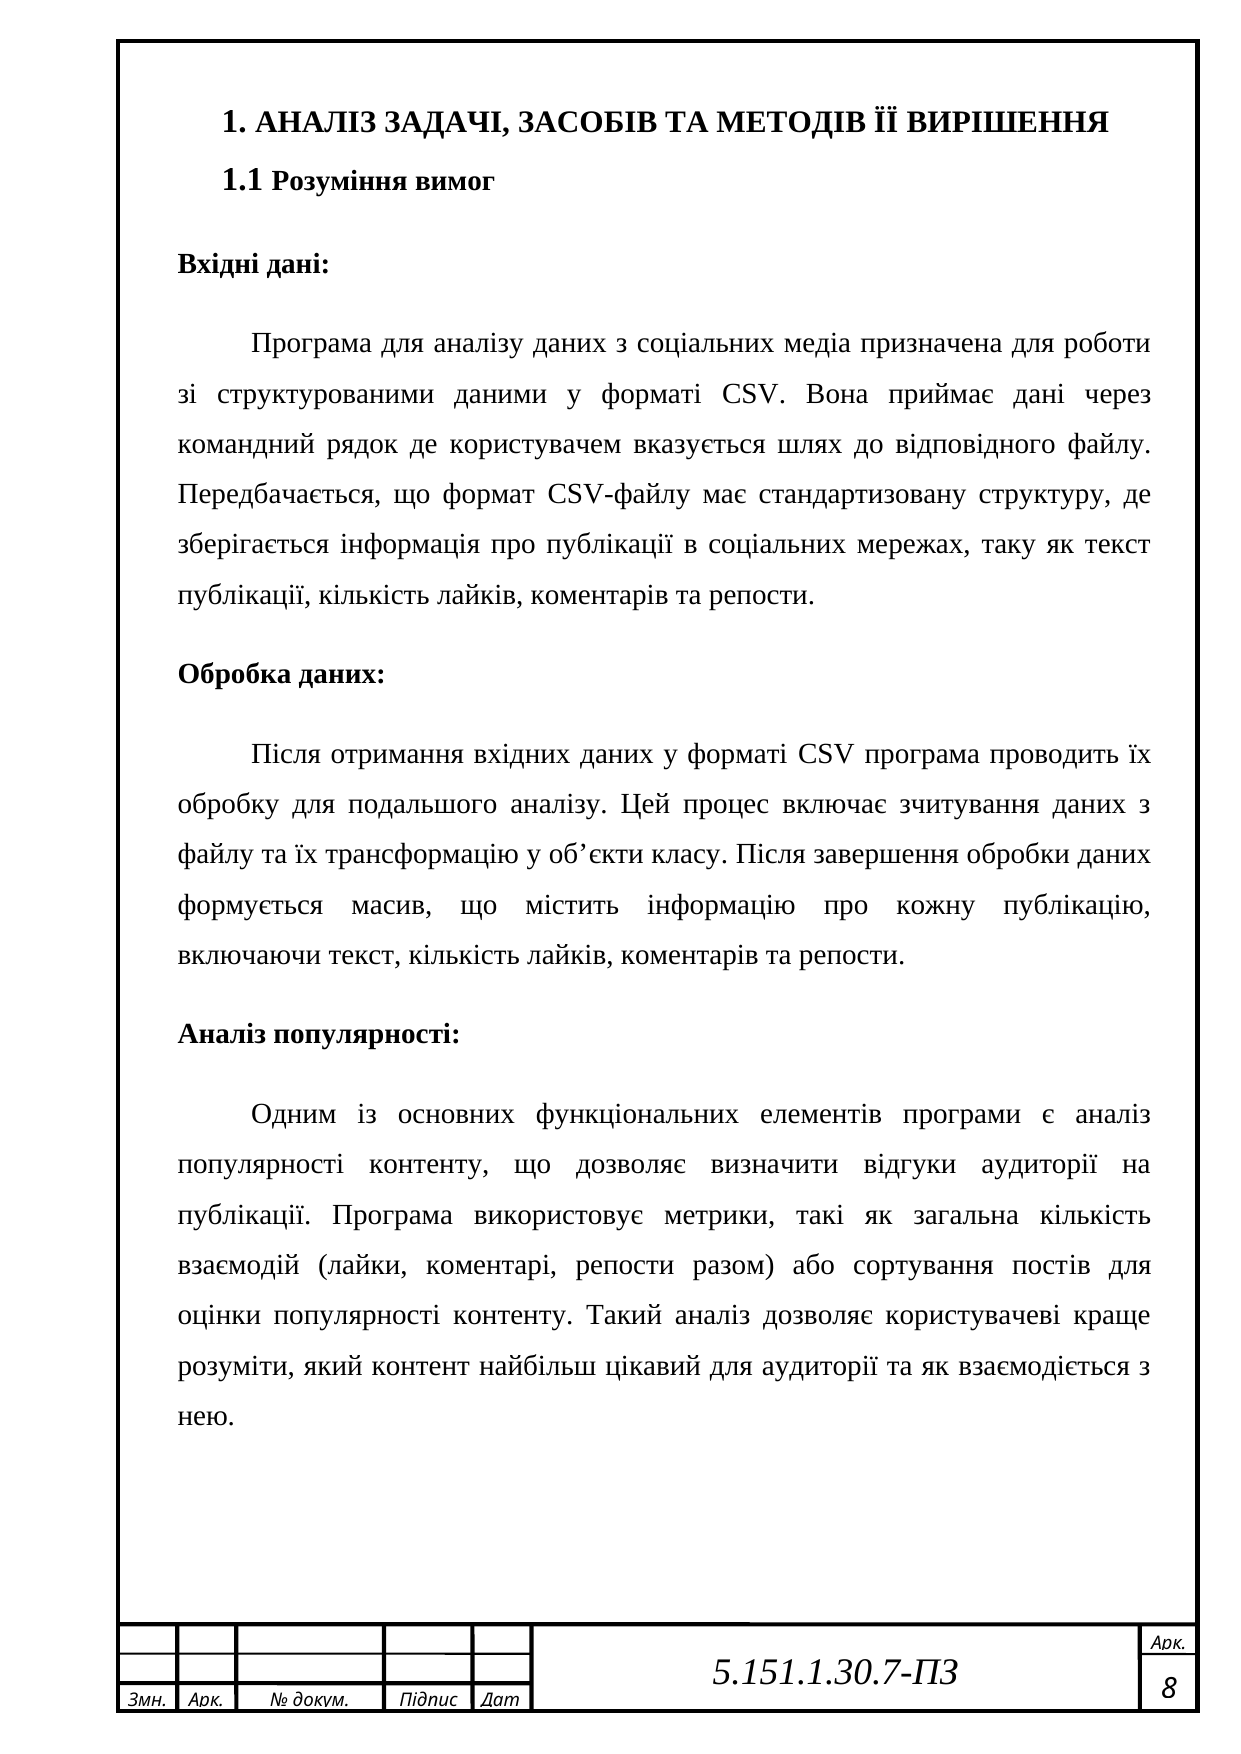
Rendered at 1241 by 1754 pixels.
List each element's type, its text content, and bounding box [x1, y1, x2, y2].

text Одним із основних функціональних елементів програми є аналіз популярності контенту, що дозволяє визначити відгуки аудиторії на публікації. Програма використовує метрики, такі як загальна кількість взаємодій (лайки, коментарі, репости разом) або сортування постiв для оцінки популярності контенту. Такий аналіз дозволяє користувачеві краще розуміти, який контент найбільш цікавий для аудиторії та як взаємодіється з нею. [177, 1096, 1152, 1432]
text Аналіз популярності: [177, 1017, 1152, 1050]
text 1. АНАЛІЗ ЗАДАЧІ, ЗАСОБІВ ТА МЕТОДІВ ЇЇ ВИРІШЕННЯ [177, 102, 1152, 140]
text Обробка даних: [177, 656, 1152, 690]
text 1.1 Розумiння вимог [177, 159, 1152, 198]
text Після отримання вхідних даних у форматі CSV програма проводить їх обробку для подальшого аналізу. Цей процес включає зчитування даних з файлу та їх трансформацію у об’єкти класу. Після завершення обробки даних формується масив, що містить інформацію про кожну публікацію, включаючи текст, кількість лайків, коментарів та репости. [177, 736, 1152, 971]
text Вхідні дані: [177, 246, 1152, 279]
text Програма для аналізу даних з соціальних медіа призначена для роботи зі структурованими даними у форматі CSV. Вона приймає дані через командний рядок де користувачем вказується шлях до відповідного файлу. Передбачається, що формат CSV-файлу має стандартизовану структуру, де зберігається інформація про публікації в соціальних мережах, таку як текст публікації, кількість лайків, коментарів та репости. [177, 325, 1152, 611]
